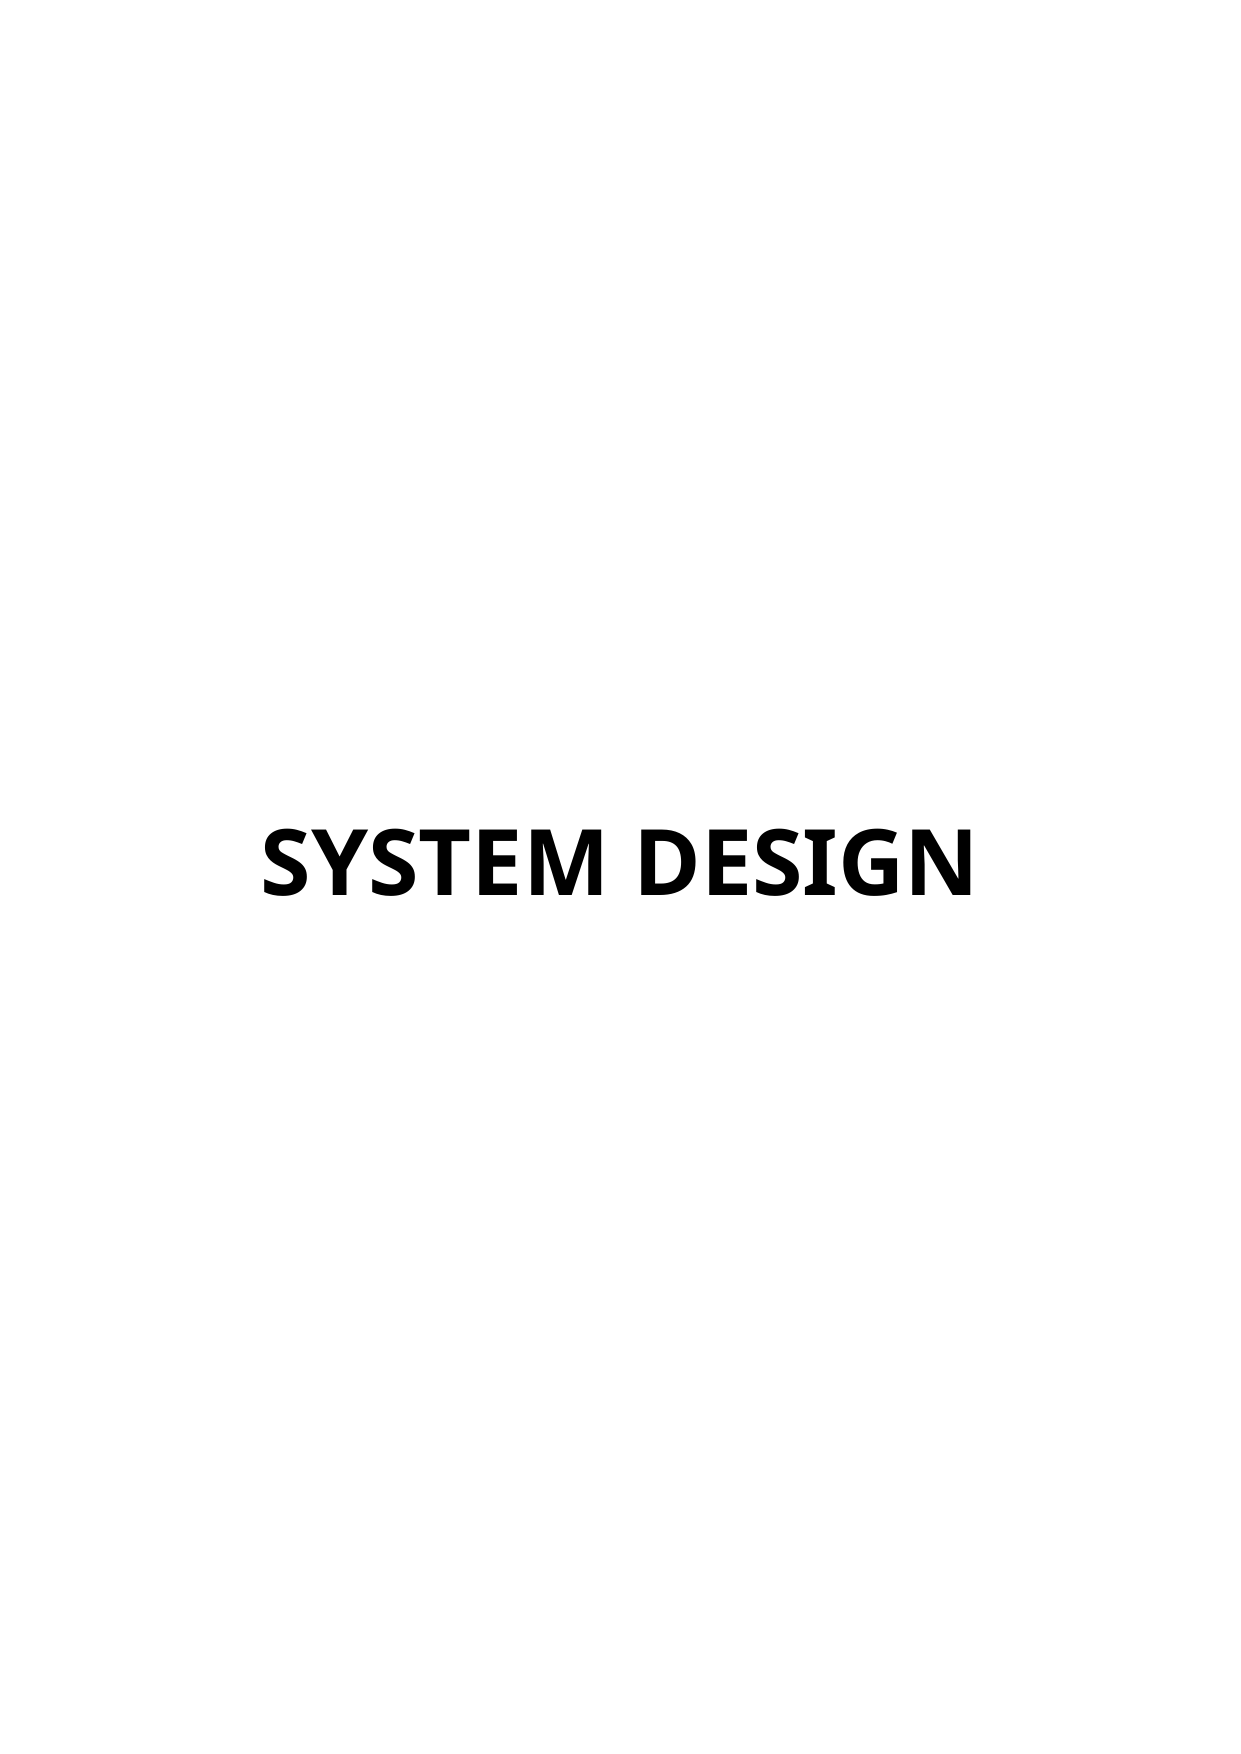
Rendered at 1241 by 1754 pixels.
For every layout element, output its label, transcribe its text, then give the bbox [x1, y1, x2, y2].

text SYSTEM DESIGN [150, 797, 1090, 922]
